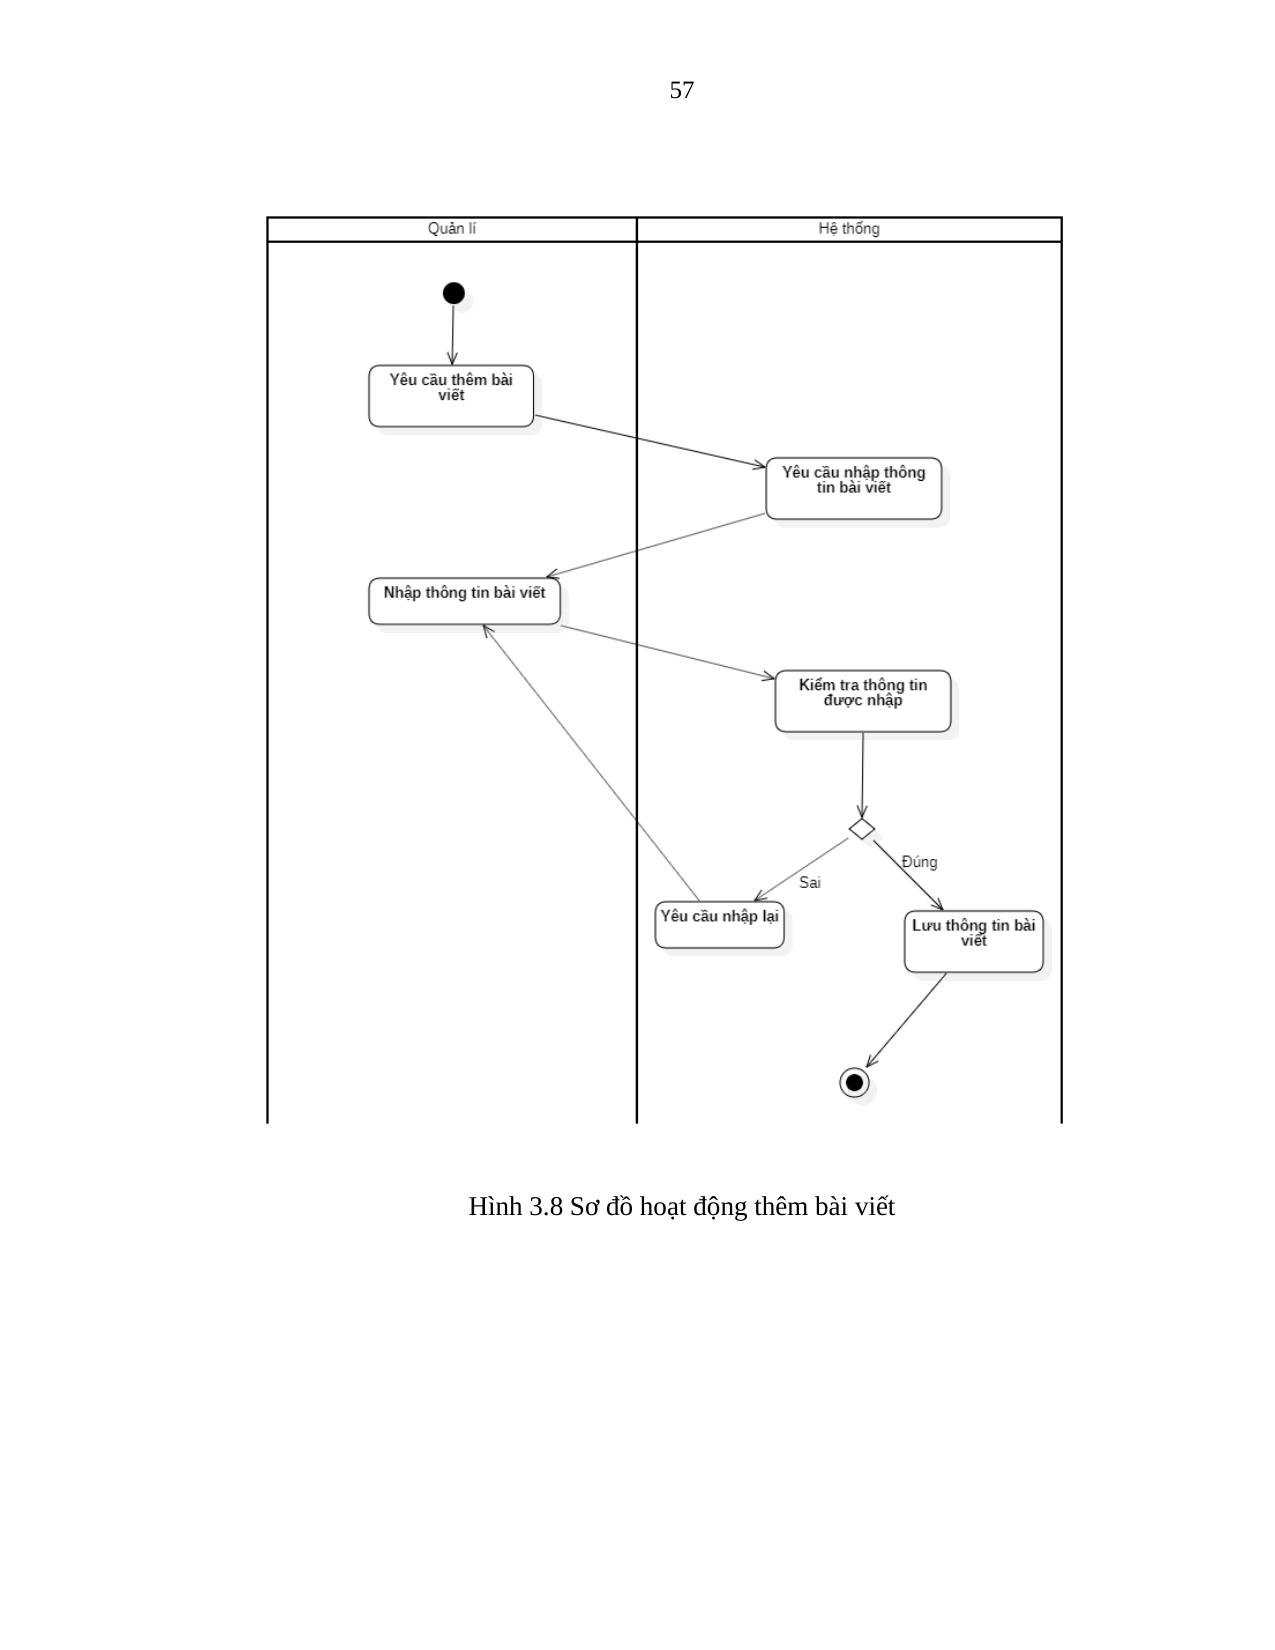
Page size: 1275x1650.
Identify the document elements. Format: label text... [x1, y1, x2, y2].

picture [256, 206, 1108, 1170]
